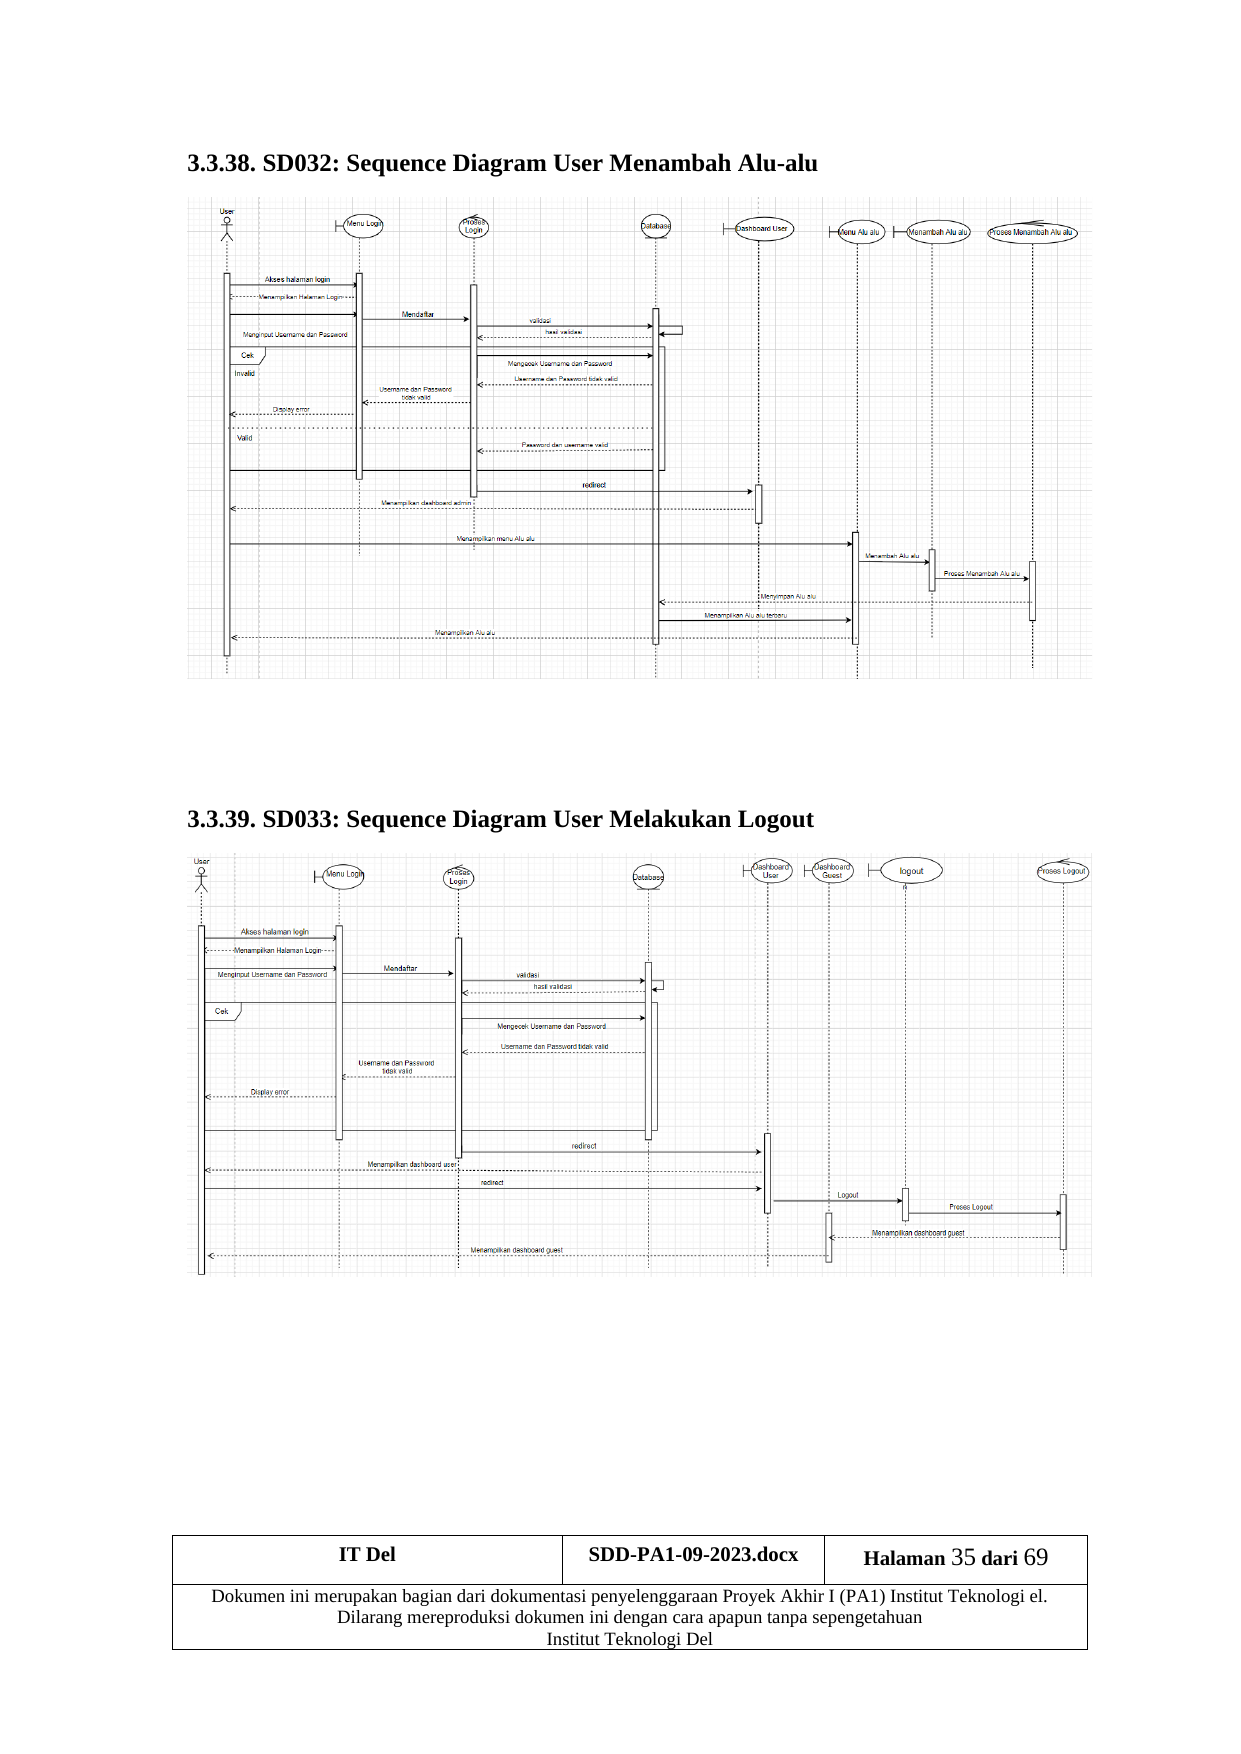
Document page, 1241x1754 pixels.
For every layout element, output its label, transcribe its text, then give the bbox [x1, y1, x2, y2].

picture [187, 853, 1093, 1277]
picture [187, 197, 1093, 679]
subtitle SD032: Sequence Diagram User Menambah Alu-alu [187, 148, 1092, 176]
subtitle SD033: Sequence Diagram User Melakukan Logout [187, 804, 1092, 833]
